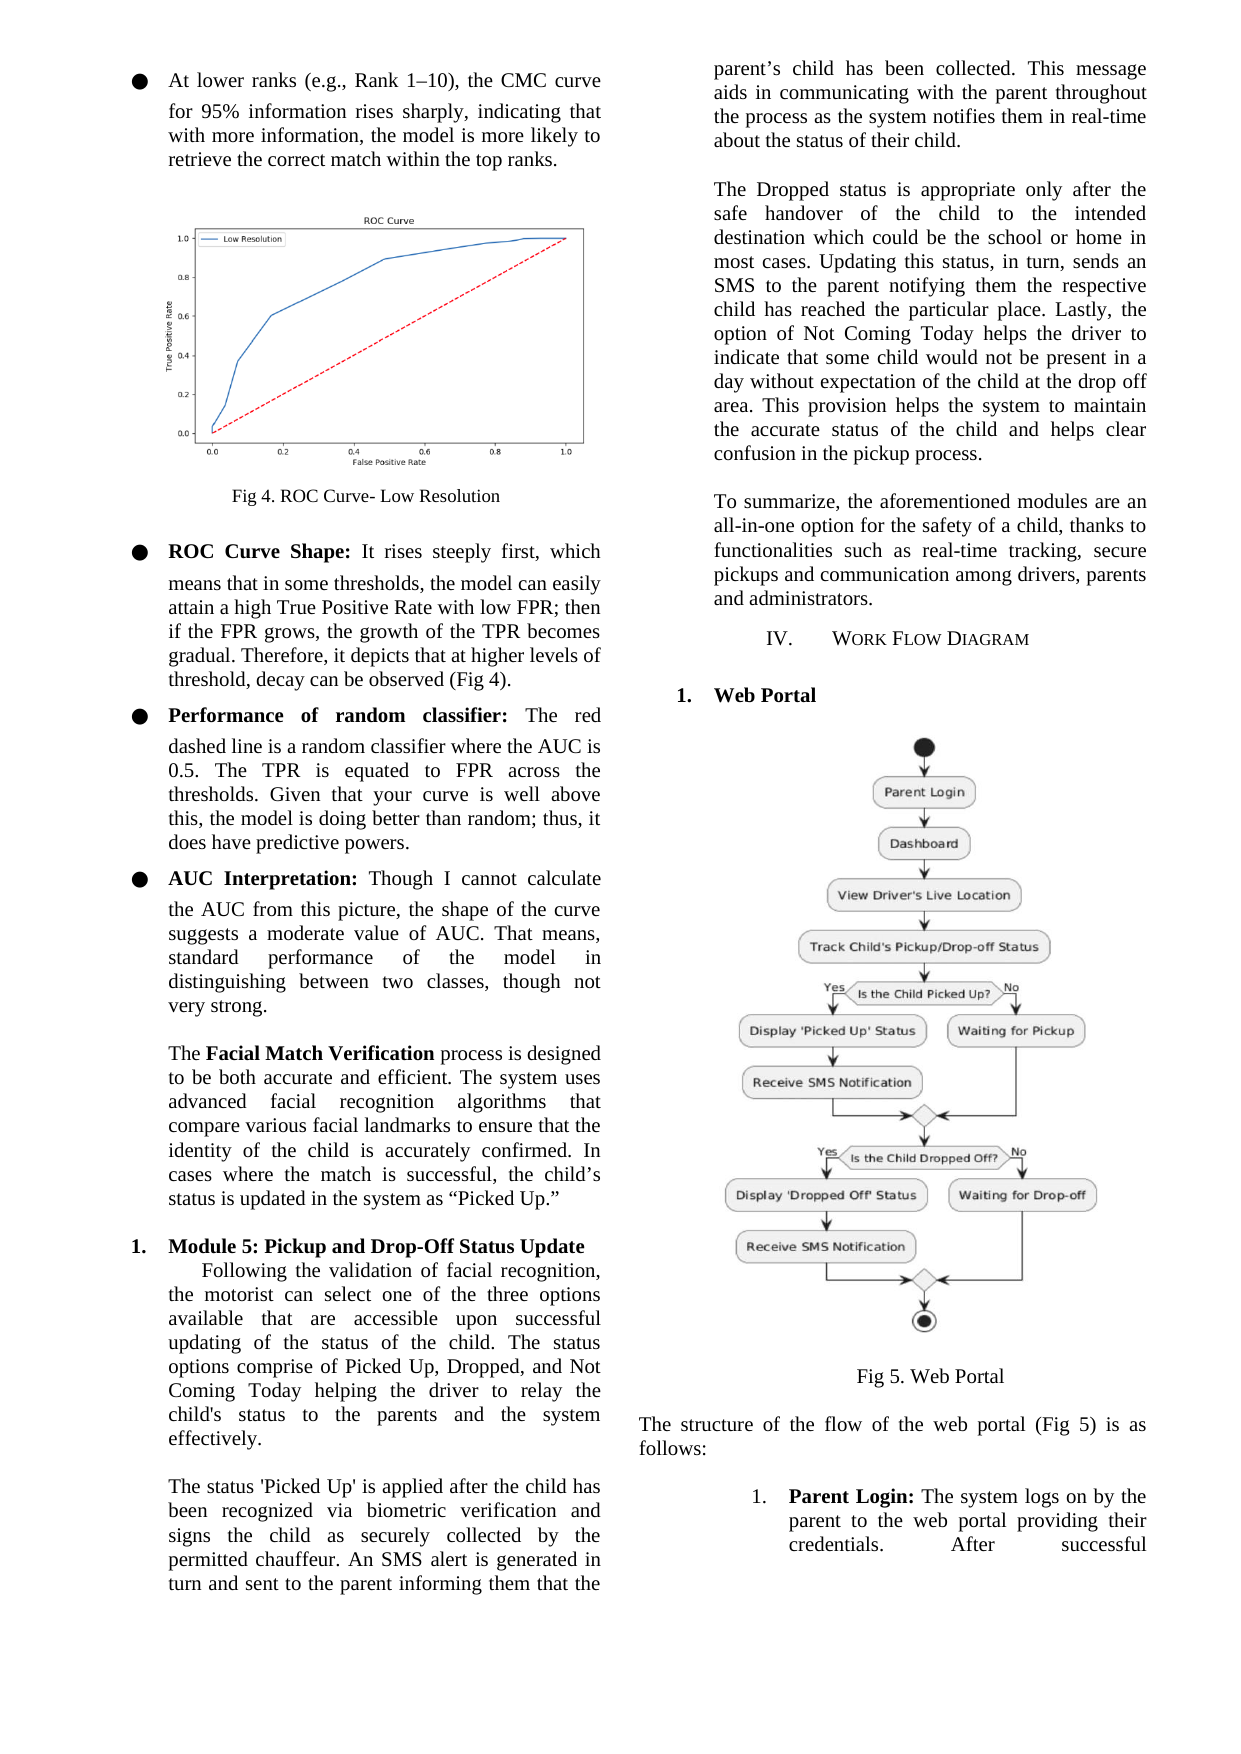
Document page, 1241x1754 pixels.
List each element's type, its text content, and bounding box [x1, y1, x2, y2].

text Following the validation of facial recognition, the motorist can select one of the three options available that are accessible upon successful updating of the status of the child. The status options comprise of Picked Up, Dropped, and Not Coming Today helping the driver to relay the child's status to the parents and the system effectively. [168, 1258, 601, 1450]
list Performance of random classifier: The red dashed line is a random classifier where the AUC is 0.5. The TPR is equated to FPR across the thresholds. Given that your curve is well above this, the model is doing better than random; thus, it does have predictive powers. [131, 691, 601, 854]
list At lower ranks (e.g., Rank 1–10), the CMC curve for 95% information rises sharply, indicating that with more information, the model is more likely to retrieve the correct match within the top ranks. [131, 56, 601, 171]
picture [713, 731, 1102, 1340]
list Web Portal [676, 683, 1147, 707]
subtitle Work Flow Diagram [639, 626, 1147, 650]
picture [130, 195, 621, 485]
list AUC Interpretation: Though I cannot calculate the AUC from this picture, the shape of the curve suggests a moderate value of AUC. That means, standard performance of the model in distinguishing between two classes, though not very strong. [131, 854, 601, 1017]
text The status 'Picked Up' is applied after the child has been recognized via biometric verification and signs the child as securely collected by the permitted chauffeur. An SMS alert is generated in turn and sent to the parent informing them that the parent’s child has been collected. This message aids in communicating with the parent throughout the process as the system notifies them in real-time about the status of their child. [168, 1474, 601, 1595]
text Fig 5. Web Portal [714, 1364, 1147, 1388]
list ROC Curve Shape: It rises steeply first, which means that in some thresholds, the model can easily attain a high True Positive Rate with low FPR; then if the FPR grows, the growth of the TPR becomes gradual. Therefore, it depicts that at higher levels of threshold, decay can be observed (Fig 4). [131, 528, 601, 691]
text The Dropped status is appropriate only after the safe handover of the child to the intended destination which could be the school or home in most cases. Updating this status, in turn, sends an SMS to the parent notifying them the respective child has reached the particular place. Lastly, the option of Not Coming Today helps the driver to indicate that some child would not be present in a day without expectation of the child at the drop off area. This provision helps the system to maintain the accurate status of the child and helps clear confusion in the pickup process. [714, 177, 1147, 465]
text The structure of the flow of the web portal (Fig 5) is as follows: [639, 1412, 1147, 1460]
text The status 'Picked Up' is applied after the child has been recognized via biometric verification and signs the child as securely collected by the permitted chauffeur. An SMS alert is generated in turn and sent to the parent informing them that the parent’s child has been collected. This message aids in communicating with the parent throughout the process as the system notifies them in real-time about the status of their child. [714, 56, 1147, 152]
text The Facial Match Verification process is designed to be both accurate and efficient. The system uses advanced facial recognition algorithms that compare various facial landmarks to ensure that the identity of the child is accurately confirmed. In cases where the match is successful, the child’s status is updated in the system as “Picked Up.” [168, 1041, 601, 1210]
text Fig 4. ROC Curve- Low Resolution [131, 485, 601, 507]
list Module 5: Pickup and Drop-Off Status Update [131, 1234, 601, 1258]
text To summarize, the aforementioned modules are an all-in-one option for the safety of a child, thanks to functionalities such as real-time tracking, secure pickups and communication among drivers, parents and administrators. [714, 489, 1147, 610]
